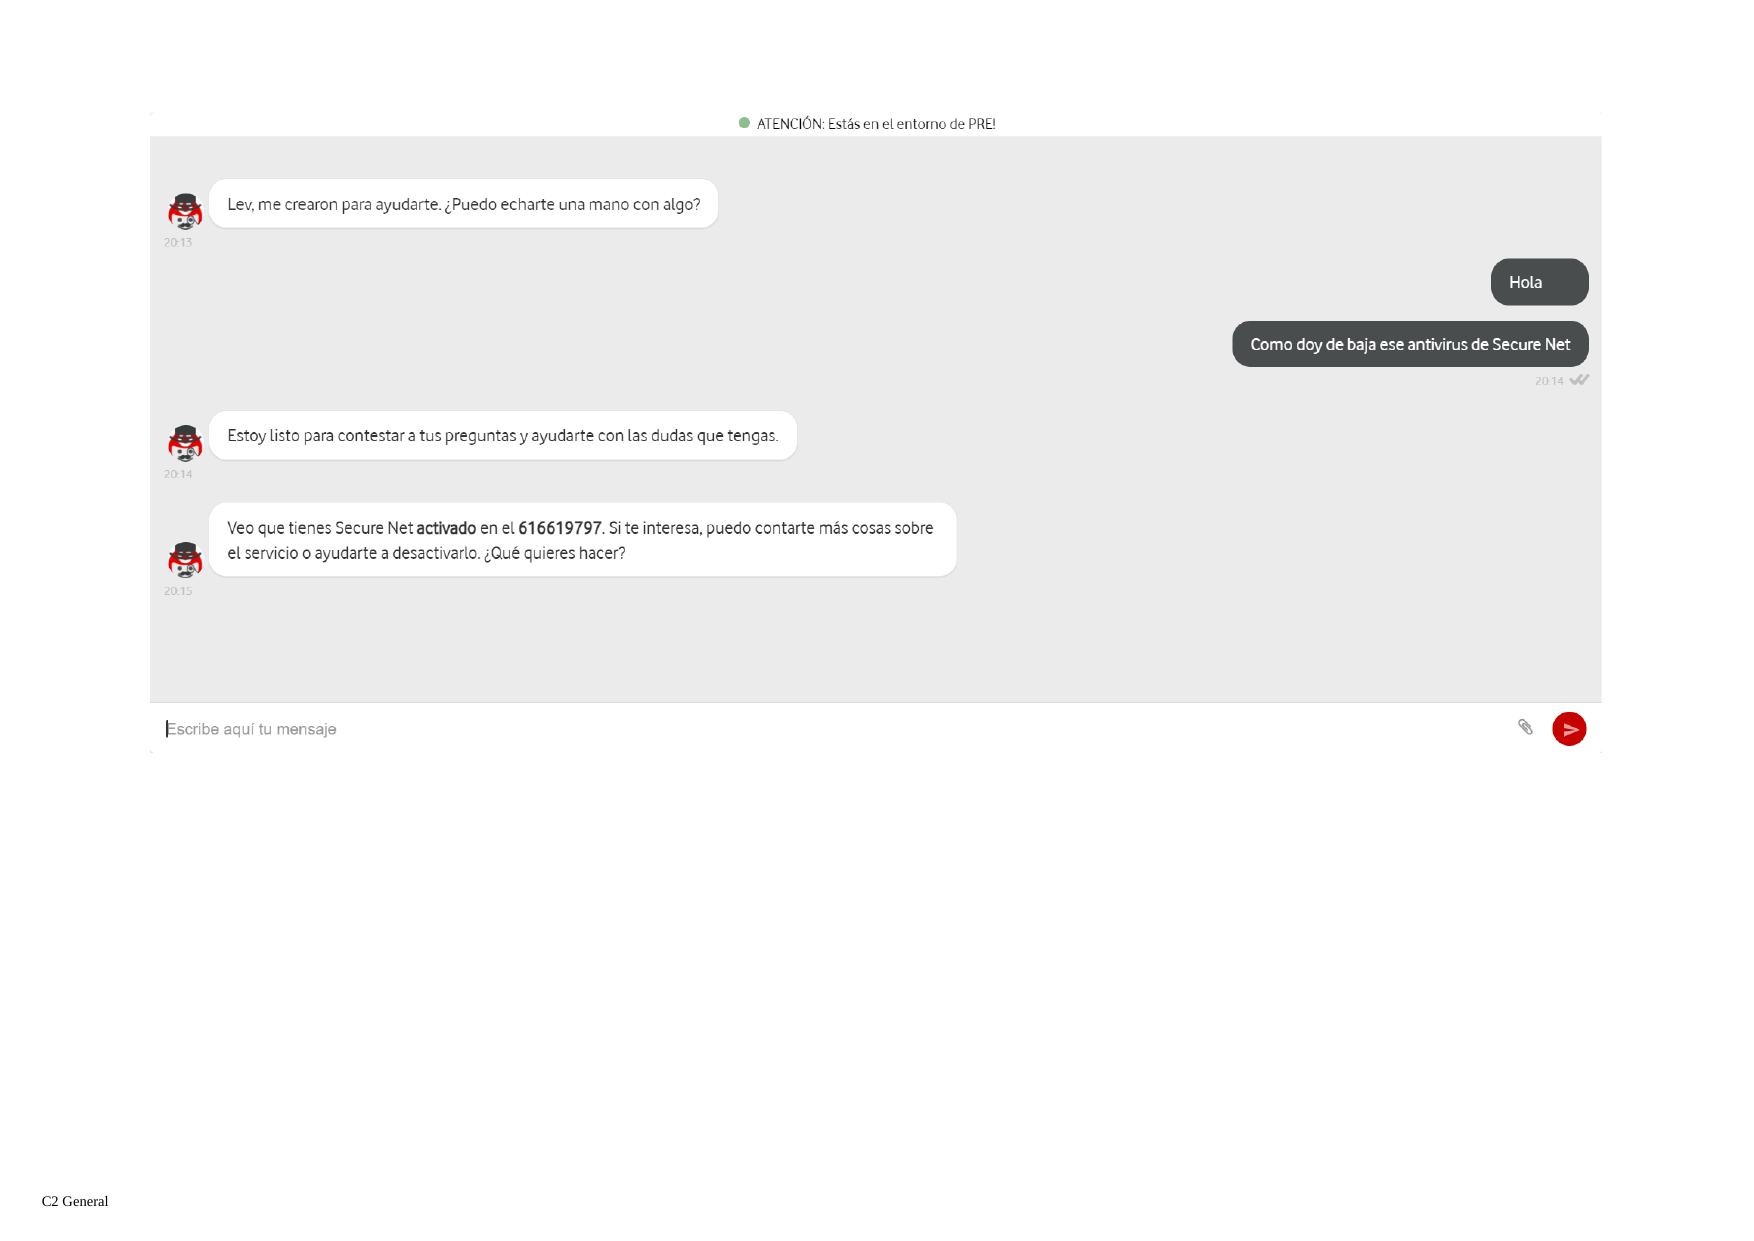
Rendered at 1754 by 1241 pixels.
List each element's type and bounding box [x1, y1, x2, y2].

picture [150, 112, 1602, 753]
